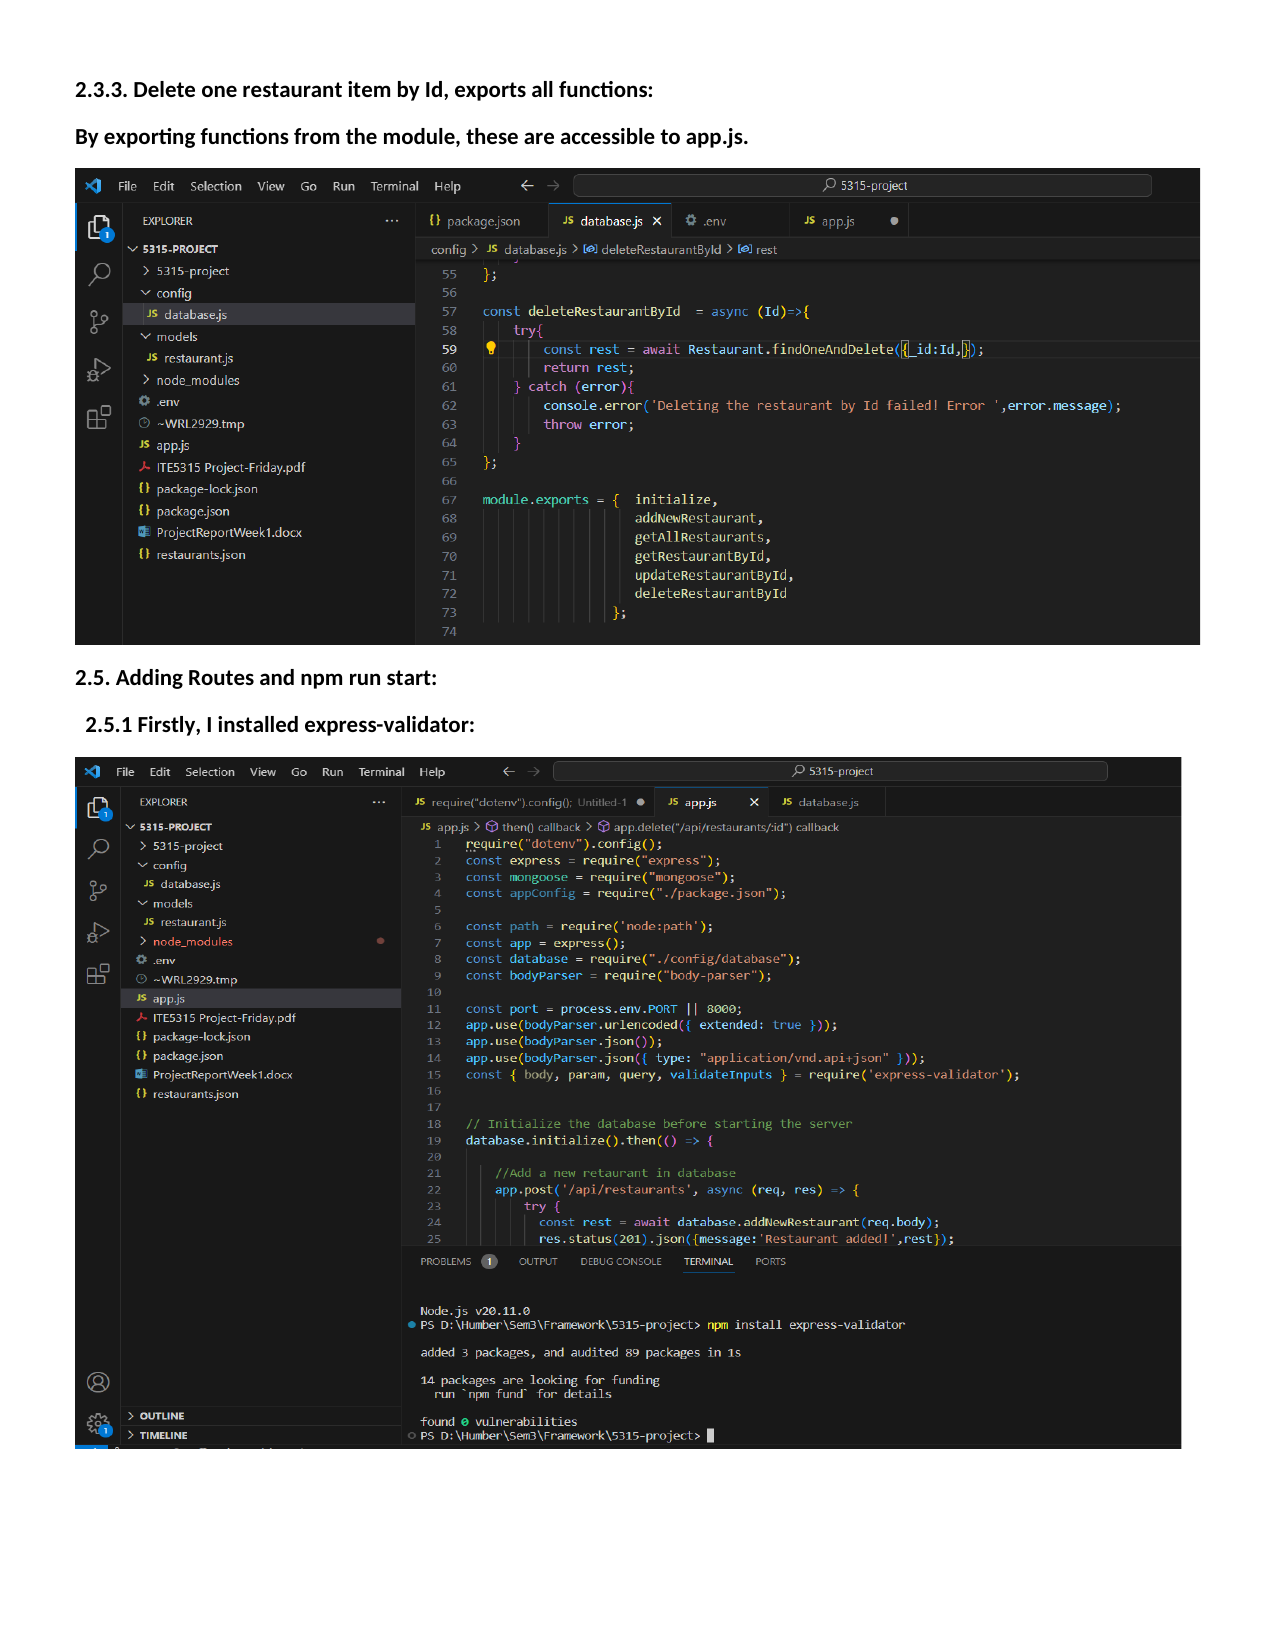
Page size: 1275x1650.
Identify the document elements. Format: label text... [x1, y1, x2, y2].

text By exporting functions from the module, these are accessible to app.js. [75, 122, 1200, 150]
text 2.5.1 Firstly, I installed express-validator: [75, 710, 1200, 738]
text 2.3.3. Delete one restaurant item by Id, exports all functions: [75, 75, 1200, 103]
picture [75, 168, 1200, 645]
text 2.5. Adding Routes and npm run start: [75, 663, 1200, 691]
picture [75, 757, 1182, 1449]
